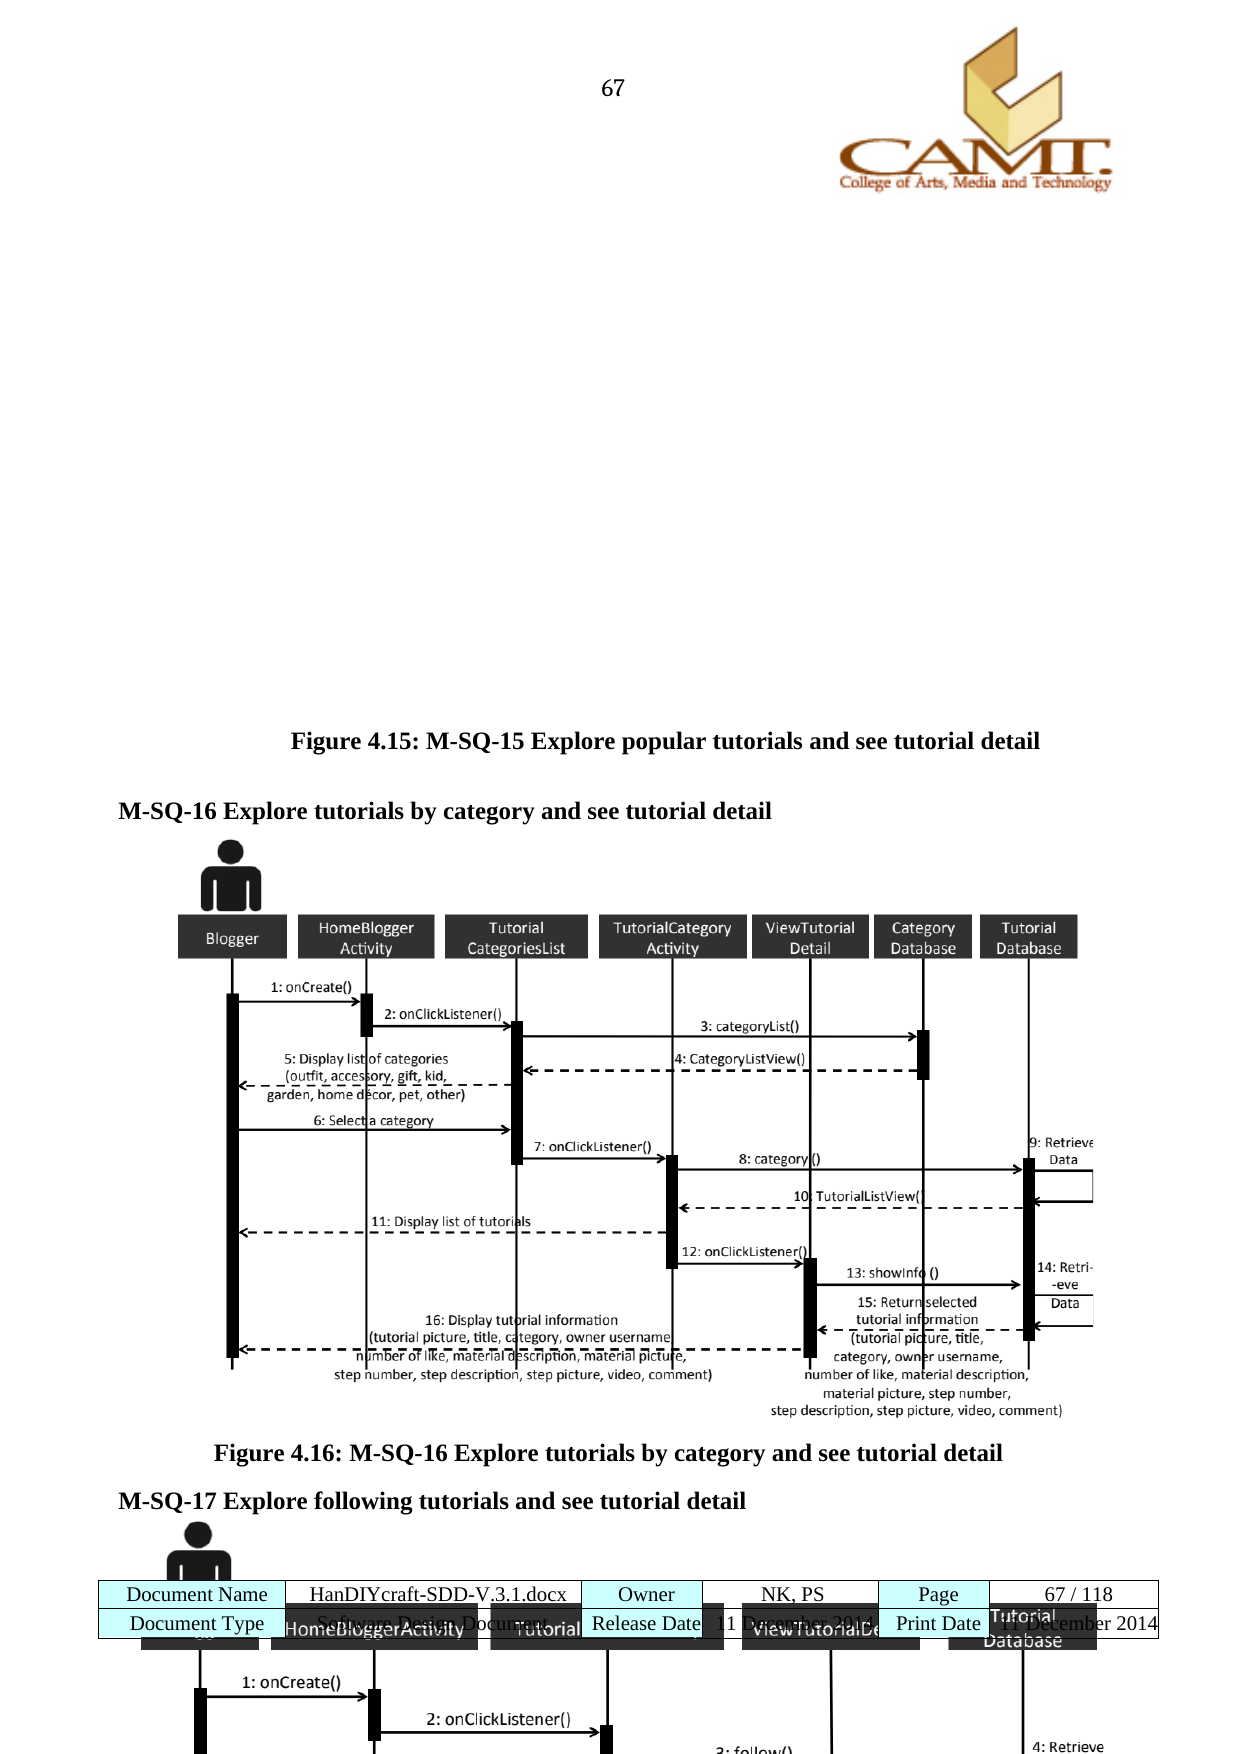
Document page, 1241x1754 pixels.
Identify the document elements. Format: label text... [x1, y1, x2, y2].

picture [755, 18, 1221, 207]
text M-SQ-17 Explore following tutorials and see tutorial detail [118, 1486, 1108, 1514]
text M-SQ-16 Explore tutorials by category and see tutorial detail [118, 796, 1108, 824]
